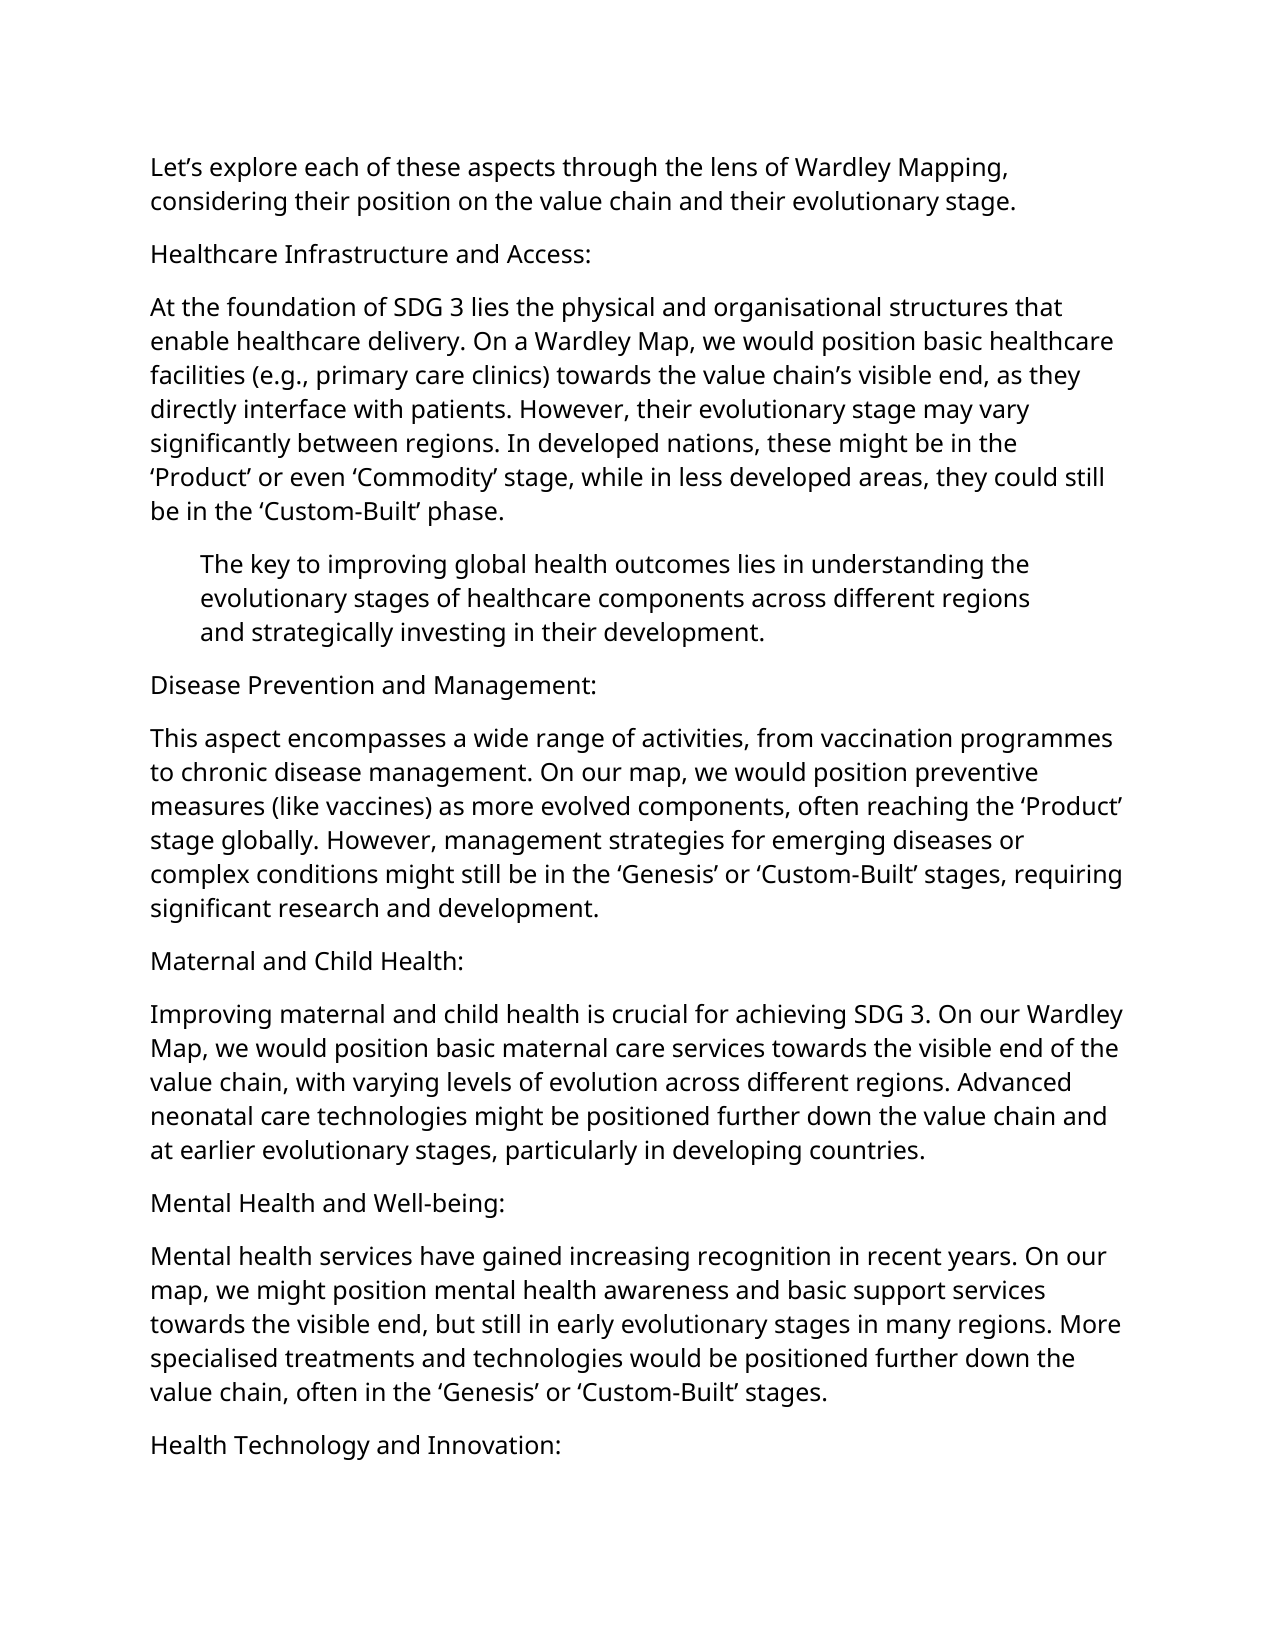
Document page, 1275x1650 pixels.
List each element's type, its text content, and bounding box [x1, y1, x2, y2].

text The key to improving global health outcomes lies in understanding the evolutionary stages of healthcare components across different regions and strategically investing in their development. [200, 547, 1075, 649]
text At the foundation of SDG 3 lies the physical and organisational structures that enable healthcare delivery. On a Wardley Map, we would position basic healthcare facilities (e.g., primary care clinics) towards the value chain’s visible end, as they directly interface with patients. However, their evolutionary stage may vary significantly between regions. In developed nations, these might be in the ‘Product’ or even ‘Commodity’ stage, while in less developed areas, they could still be in the ‘Custom-Built’ phase. [150, 290, 1125, 528]
text This aspect encompasses a wide range of activities, from vaccination programmes to chronic disease management. On our map, we would position preventive measures (like vaccines) as more evolved components, often reaching the ‘Product’ stage globally. However, management strategies for emerging diseases or complex conditions might still be in the ‘Genesis’ or ‘Custom-Built’ stages, requiring significant research and development. [150, 721, 1125, 925]
text Mental Health and Well-being: [150, 1186, 1125, 1220]
text Maternal and Child Health: [150, 944, 1125, 978]
text Health Technology and Innovation: [150, 1427, 1125, 1462]
text Let’s explore each of these aspects through the lens of Wardley Mapping, considering their position on the value chain and their evolutionary stage. [150, 150, 1125, 218]
text Improving maternal and child health is crucial for achieving SDG 3. On our Wardley Map, we would position basic maternal care services towards the visible end of the value chain, with varying levels of evolution across different regions. Advanced neonatal care technologies might be positioned further down the value chain and at earlier evolutionary stages, particularly in developing countries. [150, 997, 1125, 1167]
text Healthcare Infrastructure and Access: [150, 237, 1125, 271]
text Disease Prevention and Management: [150, 668, 1125, 702]
text Mental health services have gained increasing recognition in recent years. On our map, we might position mental health awareness and basic support services towards the visible end, but still in early evolutionary stages in many regions. More specialised treatments and technologies would be positioned further down the value chain, often in the ‘Genesis’ or ‘Custom-Built’ stages. [150, 1238, 1125, 1409]
